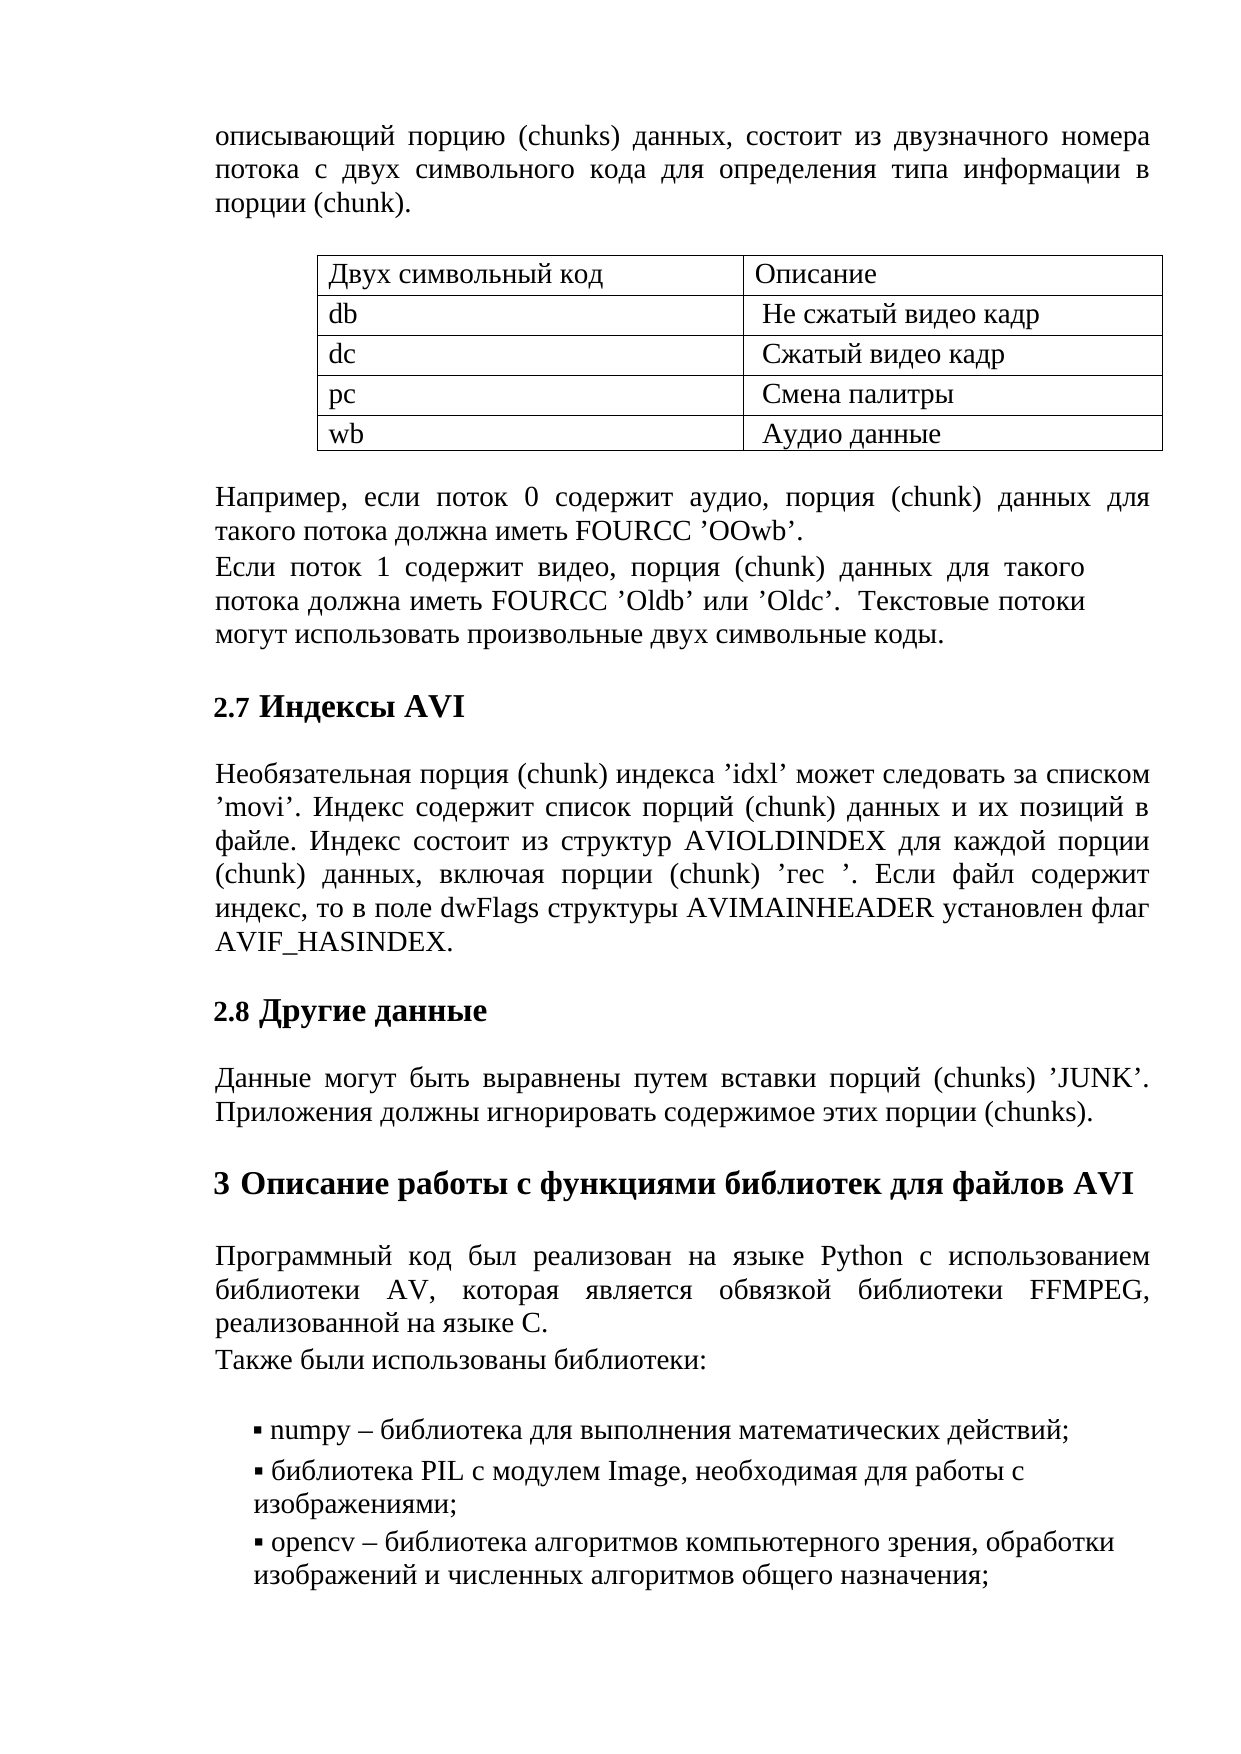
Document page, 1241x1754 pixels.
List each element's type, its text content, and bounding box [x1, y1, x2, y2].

text Например, если поток 0 содержит аудио, порция (chunk) данных для такого потока должна иметь FOURCC ’OOwb’. [215, 479, 1151, 546]
text ▪ numpy – библиотека для выполнения математических действий; [252, 1412, 1151, 1446]
text Программный код был реализован на языке Python с использованием библиотеки AV, которая является обвязкой библиотеки FFMPEG, реализованной на языке C. [215, 1238, 1151, 1339]
text Также были использованы библиотеки: [215, 1342, 1151, 1376]
table_cell Сжатый видео кадр [744, 336, 1162, 375]
text Если поток 1 содержит видео, порция (chunk) данных для такого потока должна иметь FOURCC ’Oldb’ или ’Oldc’. Текстовые потоки могут использовать произвольные двух символьные коды. [215, 549, 1086, 650]
text ▪ opencv – библиотека алгоритмов компьютерного зрения, обработки изображений и численных алгоритмов общего назначения; [990, 1524, 1151, 1591]
table_cell pc [318, 376, 743, 415]
table_cell Не сжатый видео кадр [744, 296, 1162, 335]
table_cell dc [318, 336, 743, 375]
table_cell db [318, 296, 743, 335]
text ▪ библиотека PIL с модулем Image, необходимая для работы с изображениями; [253, 1453, 1151, 1520]
table_cell Аудио данные [744, 416, 1162, 450]
subtitle Описание работы с функциями библиотек для файлов AVI [213, 1164, 1152, 1202]
table_cell Смена палитры [744, 376, 1162, 415]
text Необязательная порция (chunk) индекса ’idxl’ может следовать за списком ’movi’. Индекс содержит список порций (chunk) данных и их позиций в файле. Индекс состоит из структур AVIOLDINDEX для каждой порции (chunk) данных, включая порции (chunk) ’гес ’. Если файл содержит индекс, то в поле dwFlags структуры AVIMAINHEADER установлен флаг AVIF_HASINDEX. [215, 756, 1151, 957]
table_header Двух символьный код [318, 256, 743, 295]
text Данные могут быть выравнены путем вставки порций (chunks) ’JUNK’. Приложения должны игнорировать содержимое этих порции (chunks). [215, 1060, 1151, 1127]
table_cell wb [318, 416, 743, 450]
subtitle Индексы AVI [213, 686, 1152, 724]
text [215, 118, 1151, 219]
table_header Описание [744, 256, 1162, 295]
subtitle Другие данные [213, 990, 1152, 1028]
